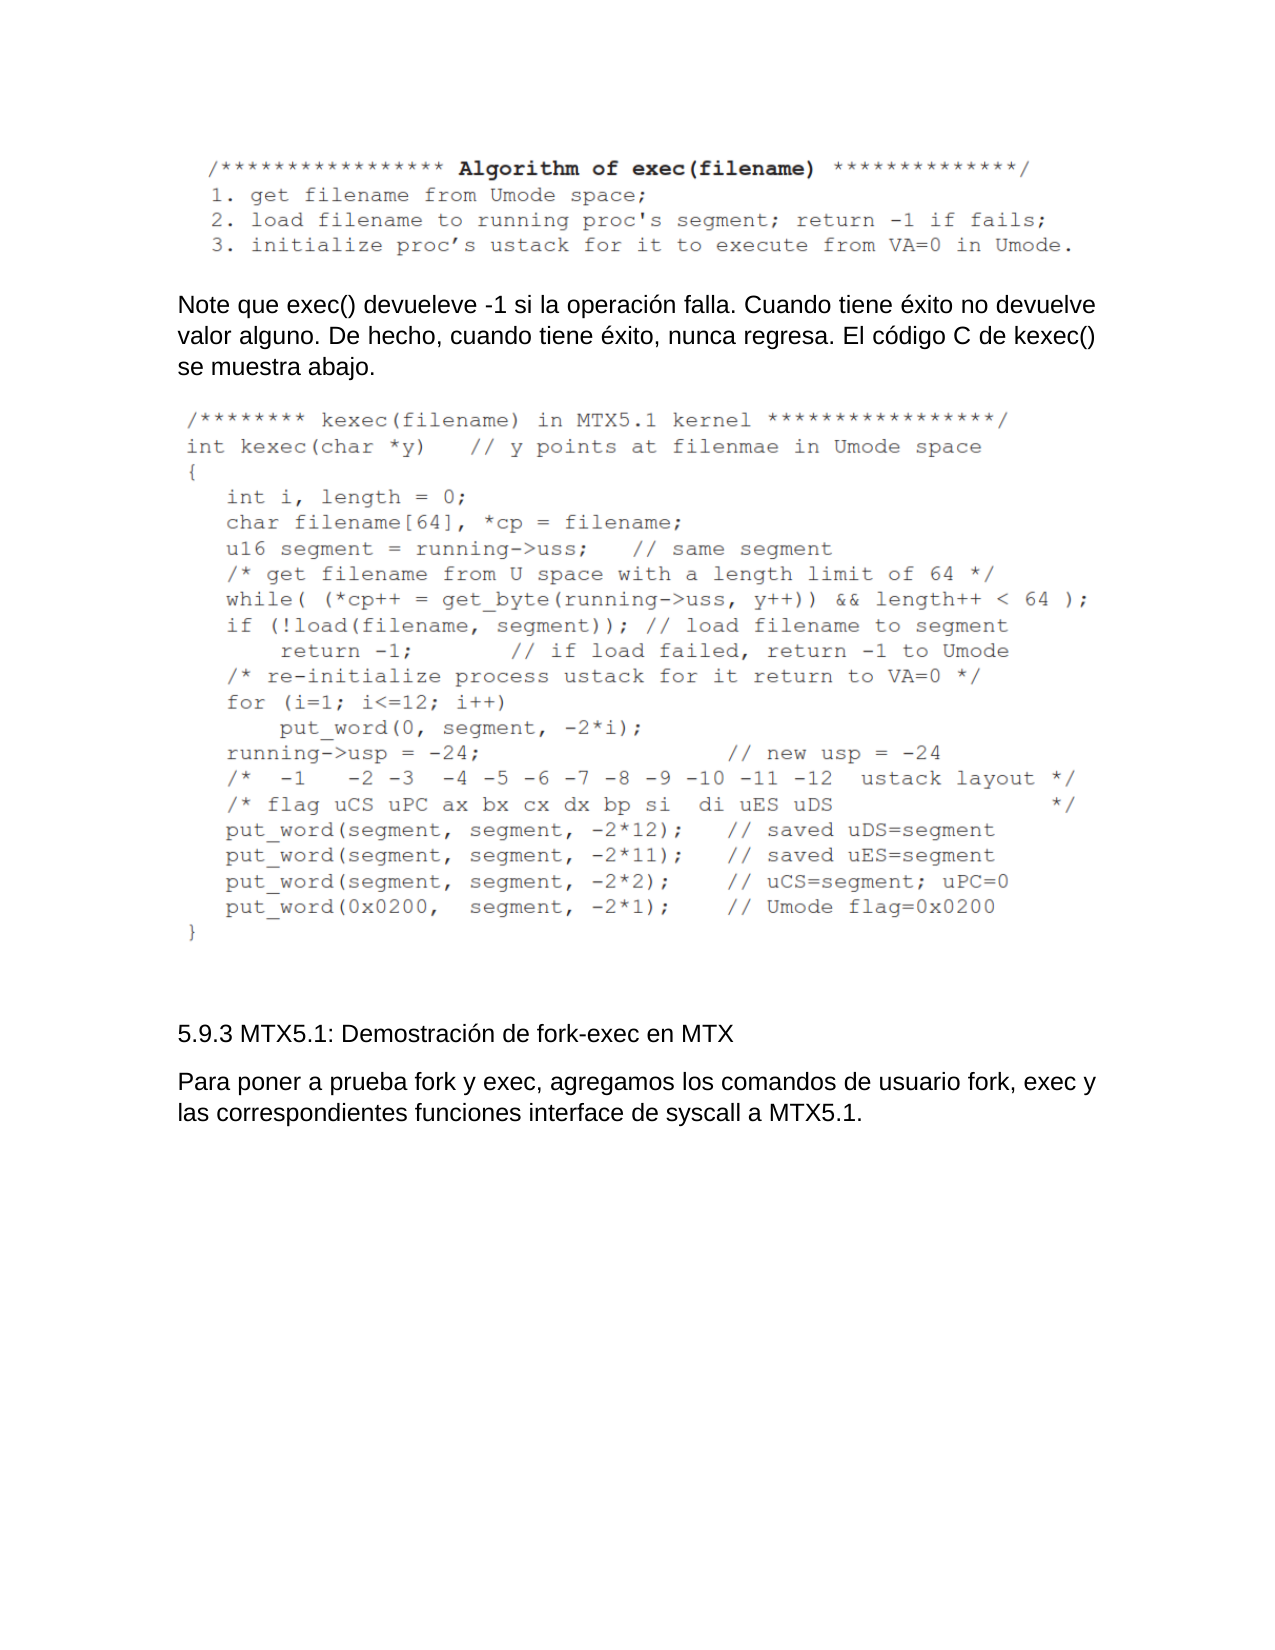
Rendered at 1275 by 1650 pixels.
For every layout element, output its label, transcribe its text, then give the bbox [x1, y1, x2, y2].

text Para poner a prueba fork y exec, agregamos los comandos de usuario fork, exec y las correspondientes funciones interface de syscall a MTX5.1. [177, 1067, 1098, 1126]
text Note que exec() devueleve -1 si la operación falla. Cuando tiene éxito no devuelve valor alguno. De hecho, cuando tiene éxito, nunca regresa. El código C de kexec() se muestra abajo. [177, 290, 1098, 381]
picture [177, 399, 1098, 953]
picture [177, 147, 1098, 271]
text 5.9.3 MTX5.1: Demostración de fork-exec en MTX [177, 1019, 1098, 1048]
